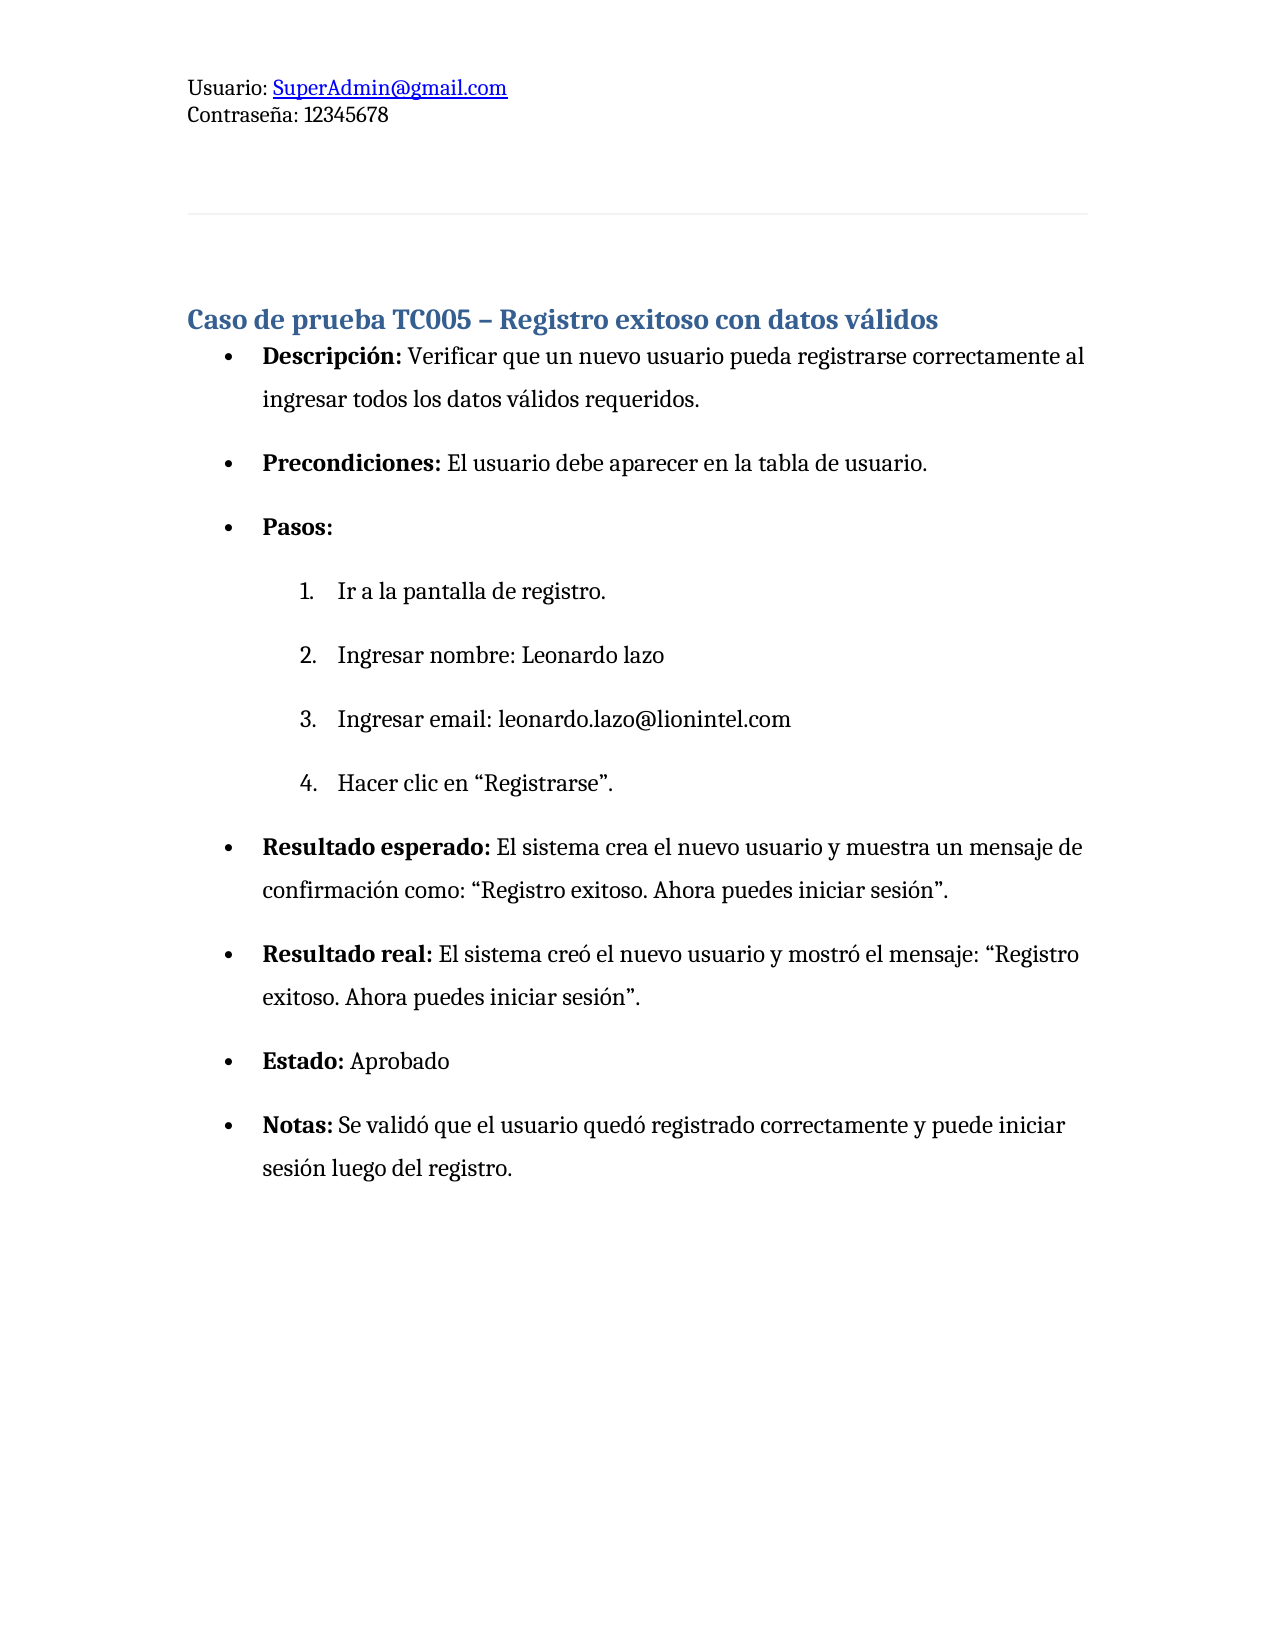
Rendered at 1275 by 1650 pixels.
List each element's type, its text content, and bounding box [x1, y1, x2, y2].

list Descripción: Verificar que un nuevo usuario pueda registrarse correctamente al ingresar todos los datos válidos requeridos. [225, 342, 1087, 414]
list Hacer clic en “Registrarse”. [300, 769, 1087, 798]
list Precondiciones: El usuario debe aparecer en la tabla de usuario. [225, 449, 1087, 478]
list Resultado real: El sistema creó el nuevo usuario y mostró el mensaje: “Registro exitoso. Ahora puedes iniciar sesión”. [225, 940, 1087, 1012]
list Ingresar nombre: Leonardo lazo [300, 641, 1087, 670]
list Resultado esperado: El sistema crea el nuevo usuario y muestra un mensaje de confirmación como: “Registro exitoso. Ahora puedes iniciar sesión”. [225, 833, 1087, 905]
list Ir a la pantalla de registro. [300, 577, 1087, 606]
subtitle Caso de prueba TC005 – Registro exitoso con datos válidos [187, 303, 1087, 337]
list Pasos: [225, 513, 1087, 542]
list Ingresar email: leonardo.lazo@lionintel.com [300, 705, 1087, 734]
list Estado: Aprobado [225, 1047, 1087, 1076]
list Notas: Se validó que el usuario quedó registrado correctamente y puede iniciar sesión luego del registro. [225, 1111, 1087, 1183]
